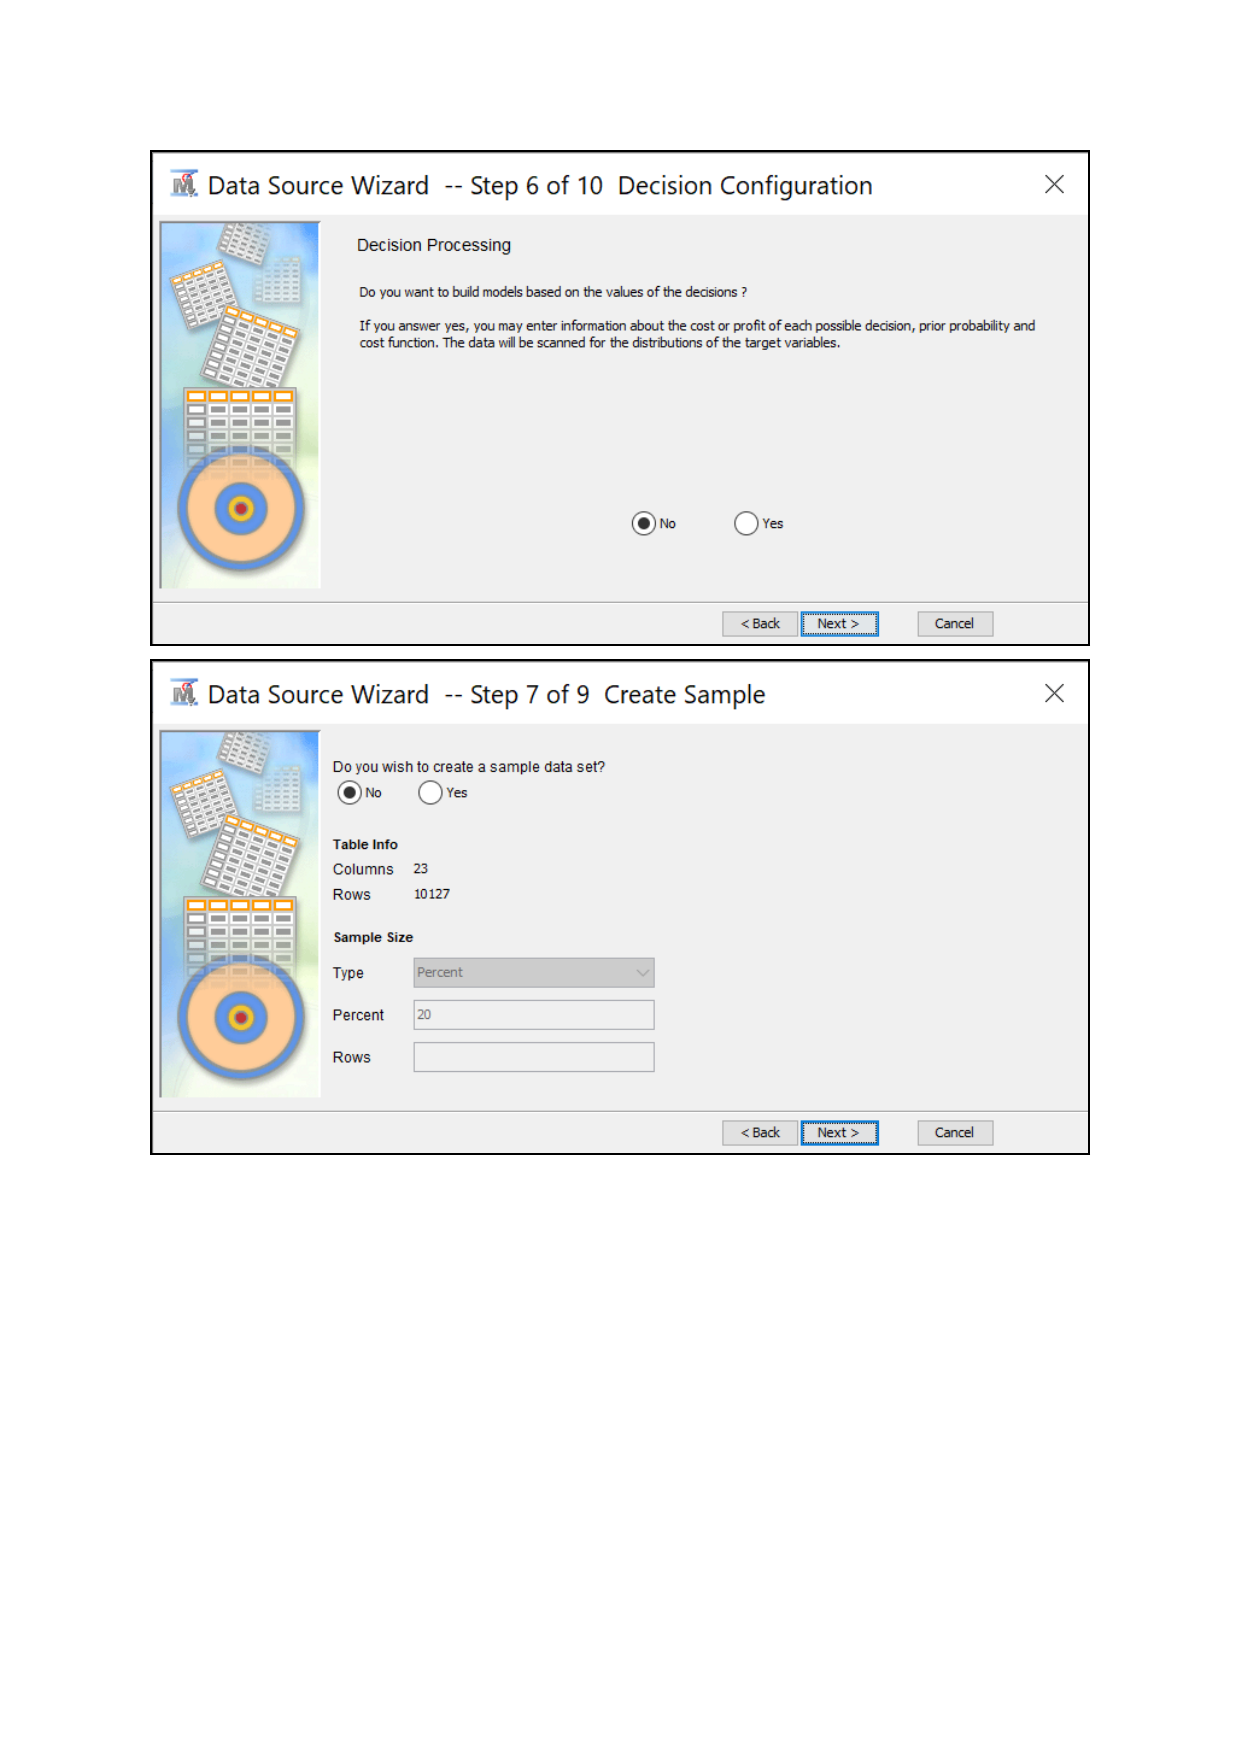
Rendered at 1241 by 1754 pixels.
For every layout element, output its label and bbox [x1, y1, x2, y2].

picture [152, 152, 1088, 644]
picture [152, 661, 1088, 1153]
